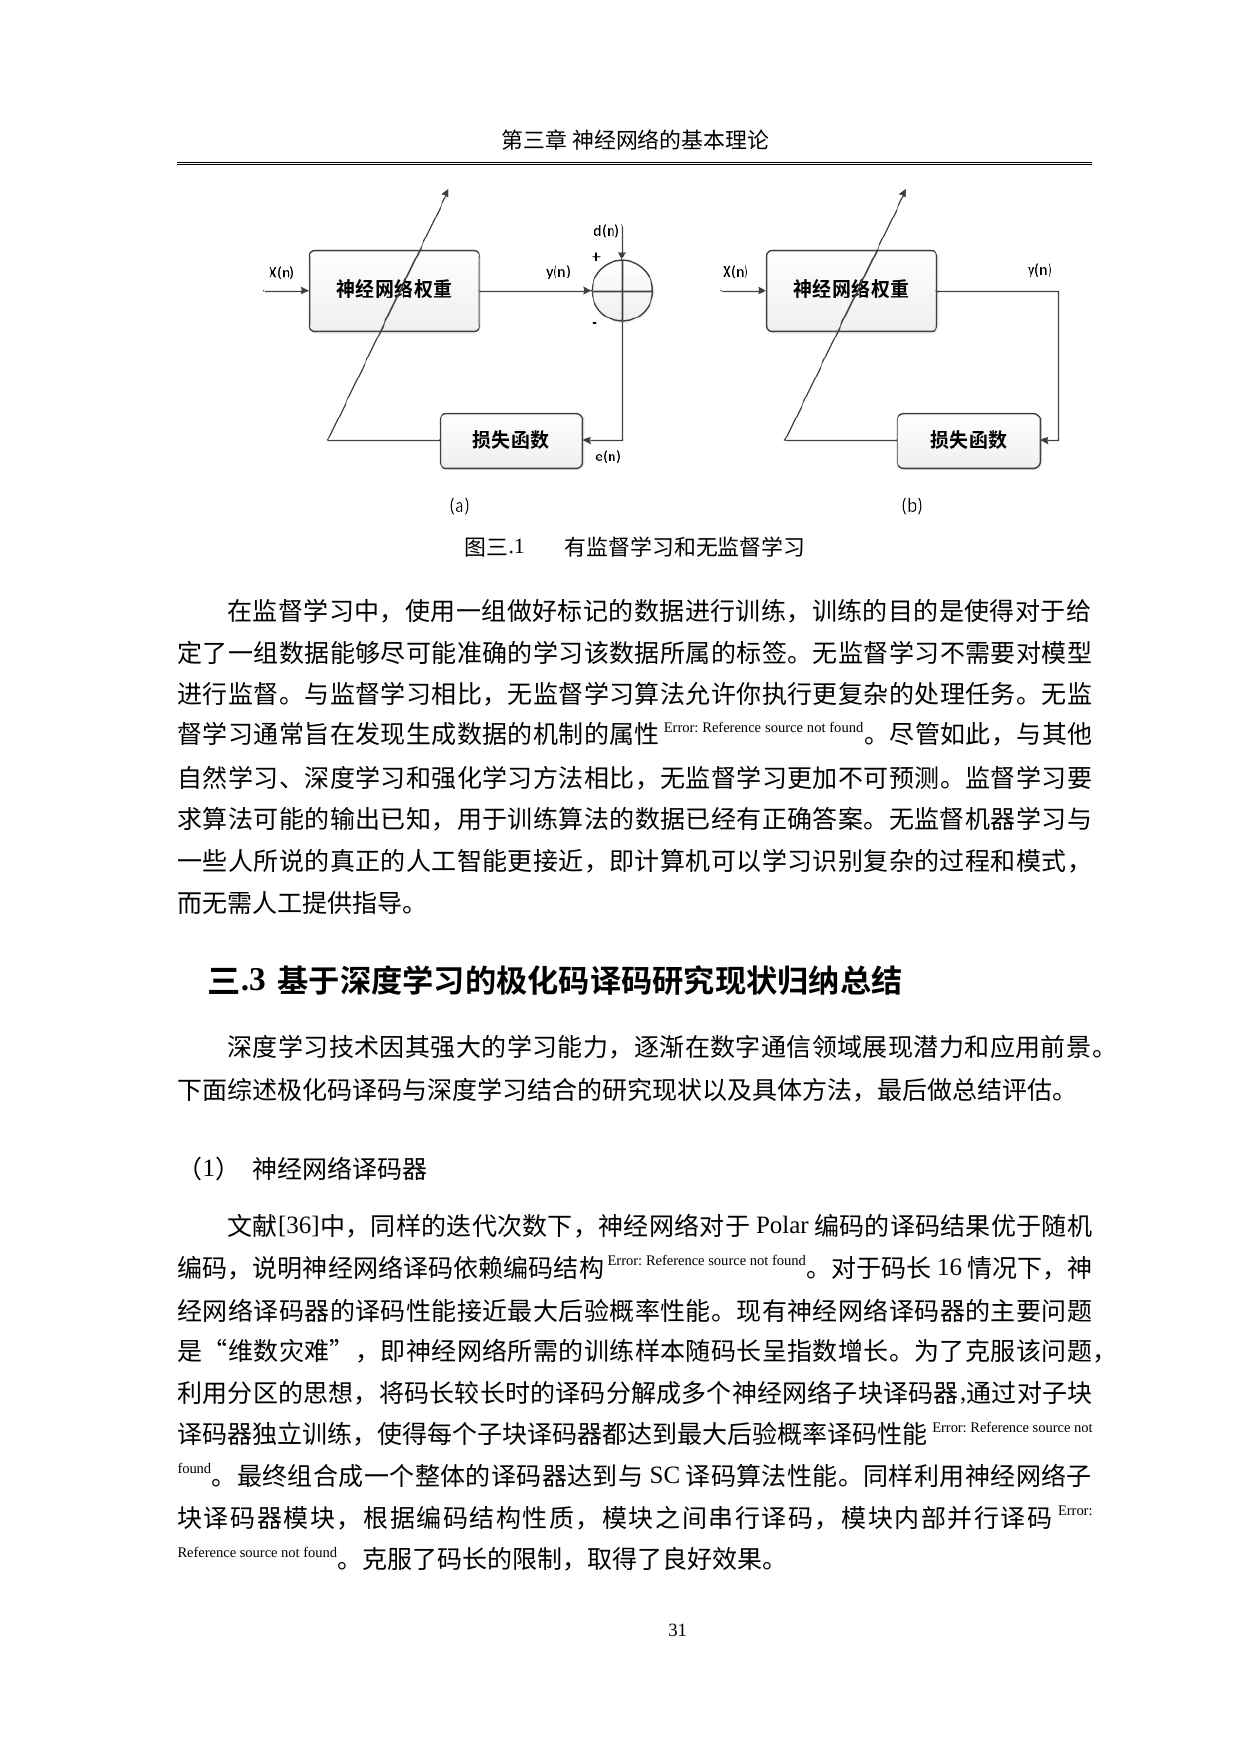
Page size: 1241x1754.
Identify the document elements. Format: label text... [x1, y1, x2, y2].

list 神经网络译码器 [177, 1149, 1092, 1186]
subtitle 基于深度学习的极化码译码研究现状归纳总结 [186, 958, 1092, 999]
text 深度学习技术因其强大的学习能力，逐渐在数字通信领域展现潜力和应用前景。下面综述极化码译码与深度学习结合的研究现状以及具体方法，最后做总结评估。 [177, 1024, 1092, 1108]
list 有监督学习和无监督学习 [177, 530, 1092, 562]
